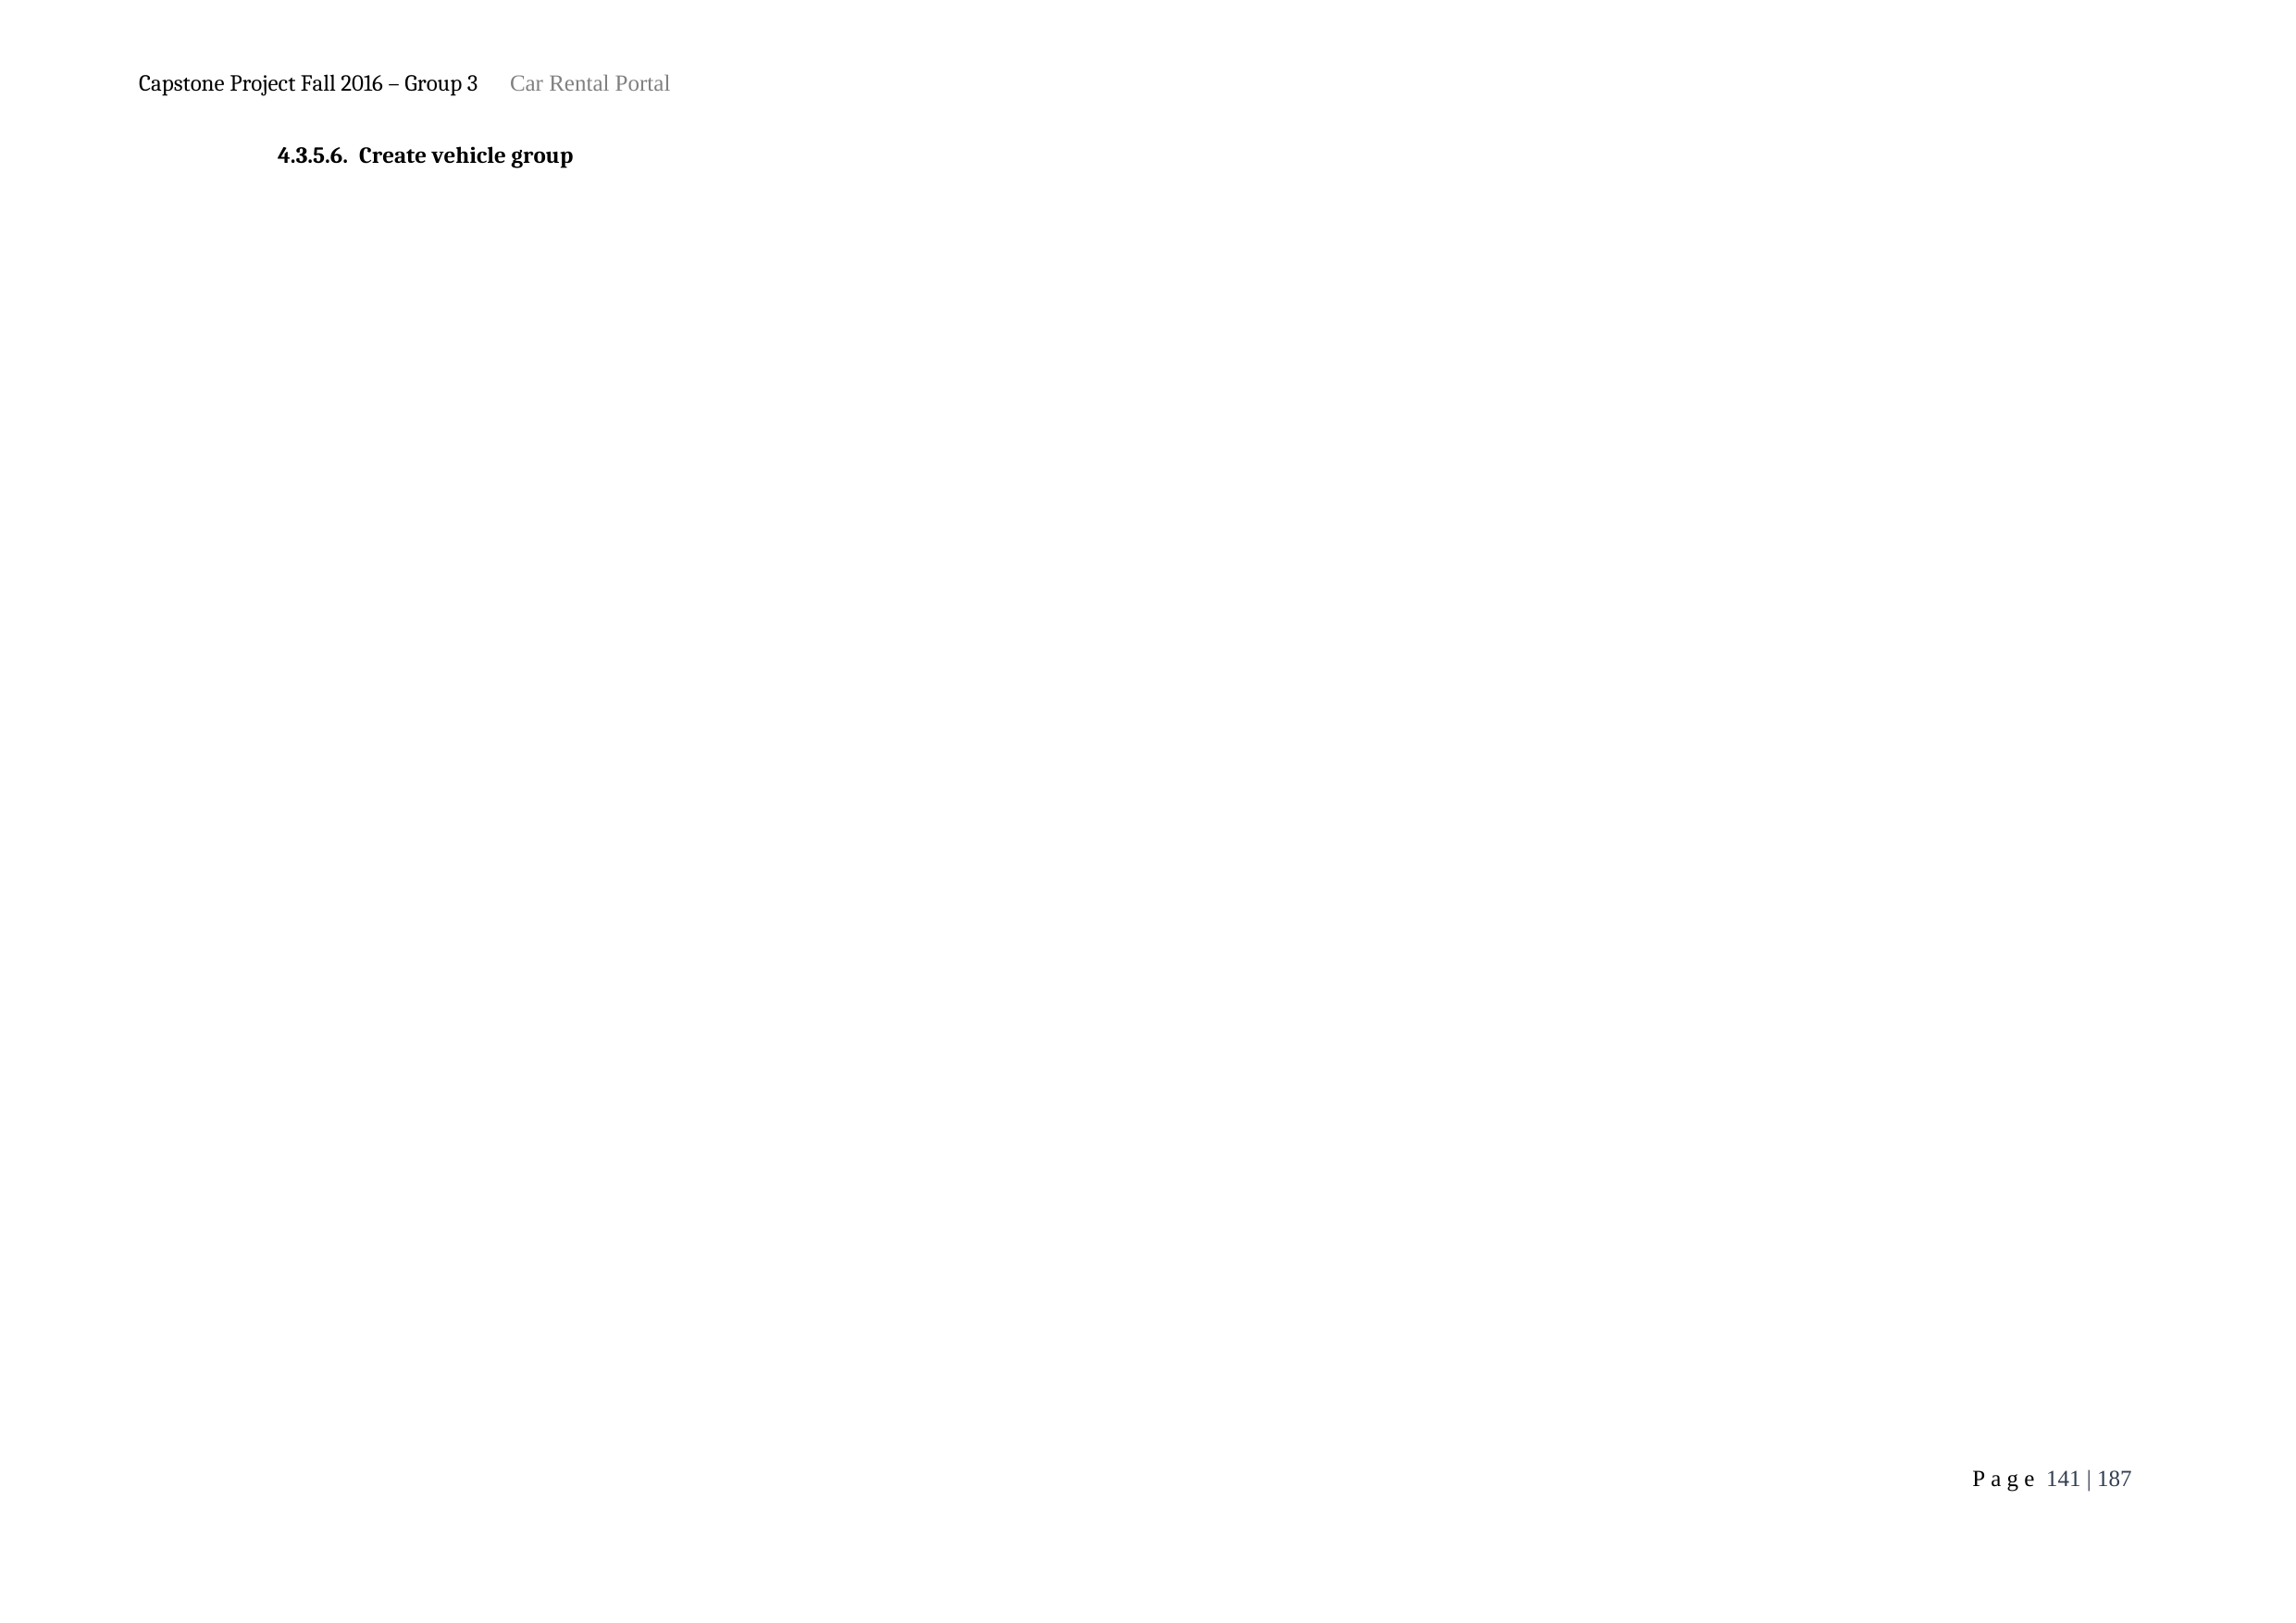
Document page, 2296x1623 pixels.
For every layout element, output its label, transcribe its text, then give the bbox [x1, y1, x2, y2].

subtitle Create vehicle group [278, 142, 2156, 169]
